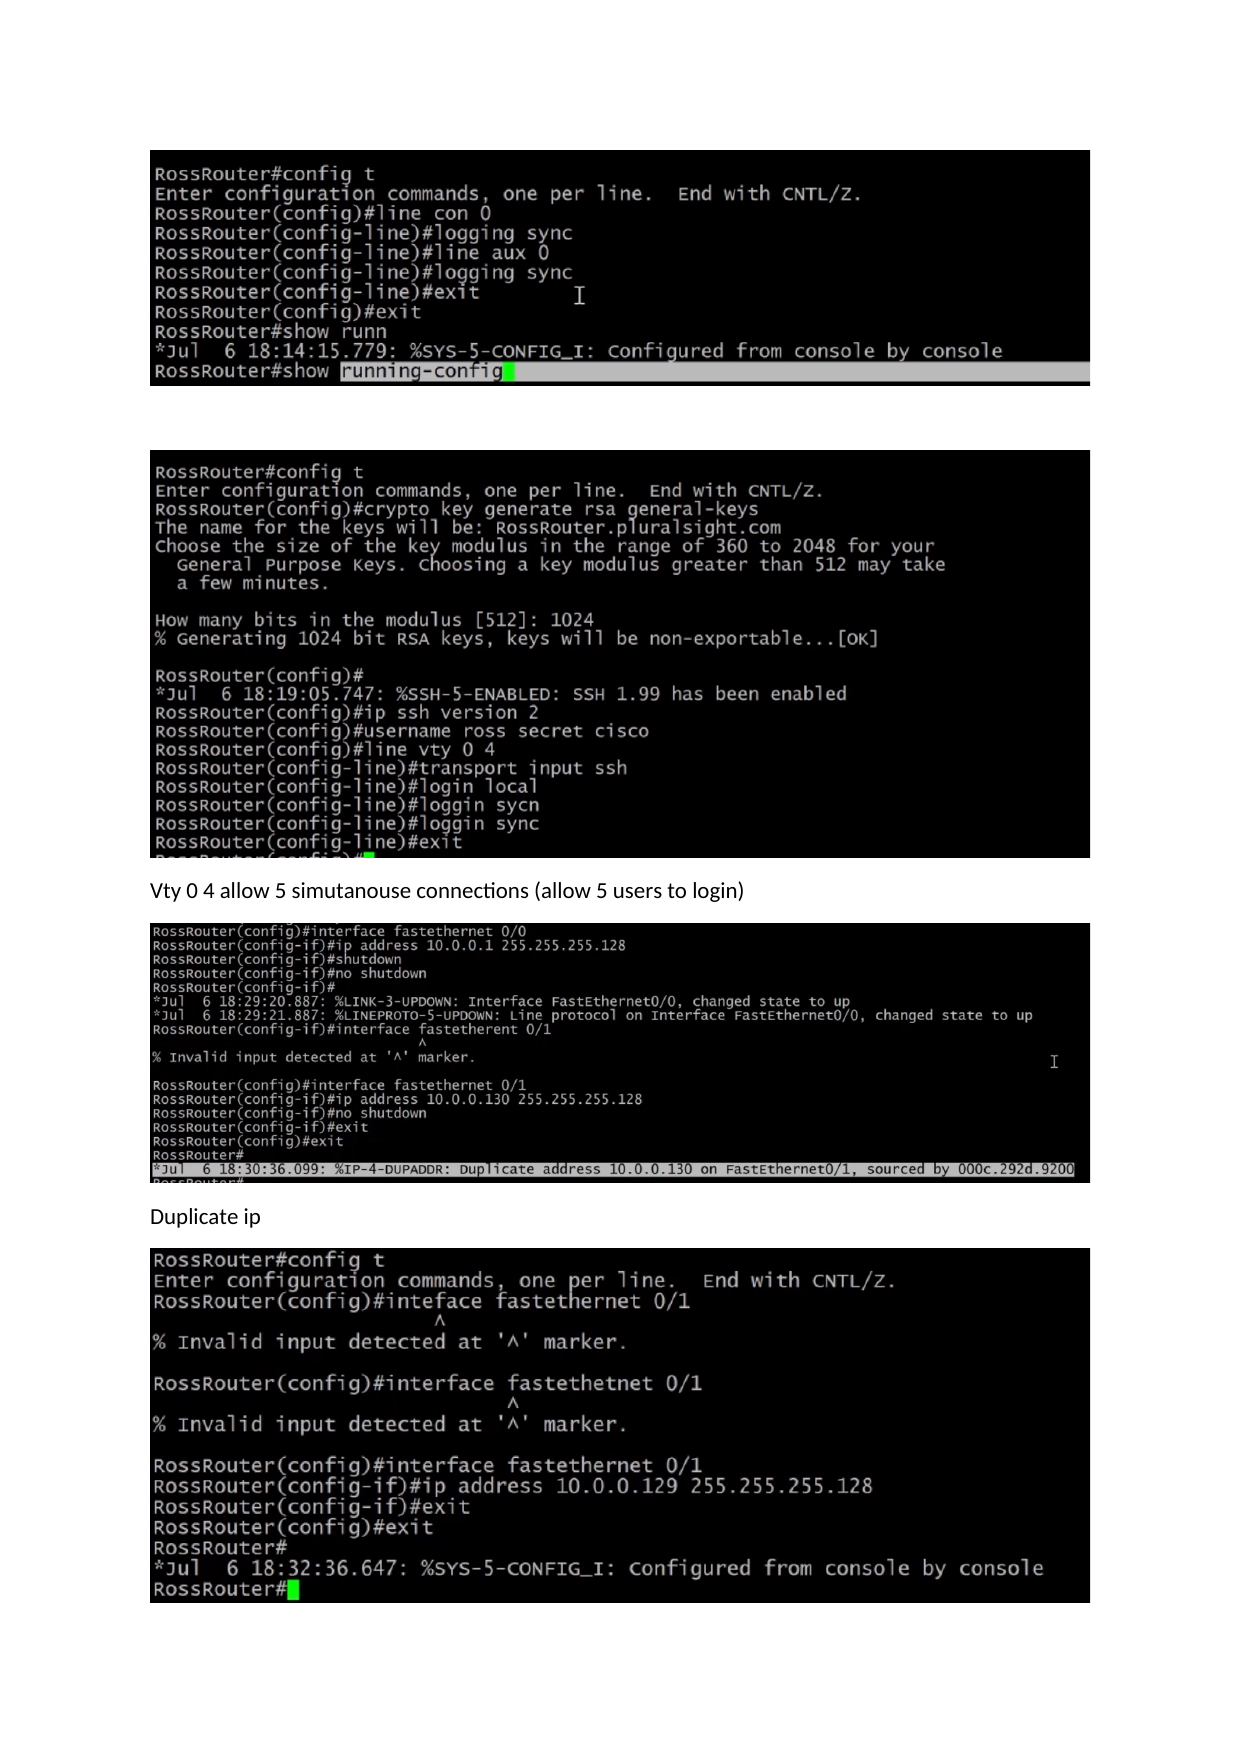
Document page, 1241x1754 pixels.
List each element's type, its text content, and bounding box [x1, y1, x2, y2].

picture [150, 1248, 1091, 1603]
picture [150, 450, 1091, 858]
text Duplicate ip [150, 1202, 1090, 1230]
picture [150, 150, 1091, 386]
picture [150, 923, 1091, 1183]
text Vty 0 4 allow 5 simutanouse connections (allow 5 users to login) [150, 877, 1090, 905]
